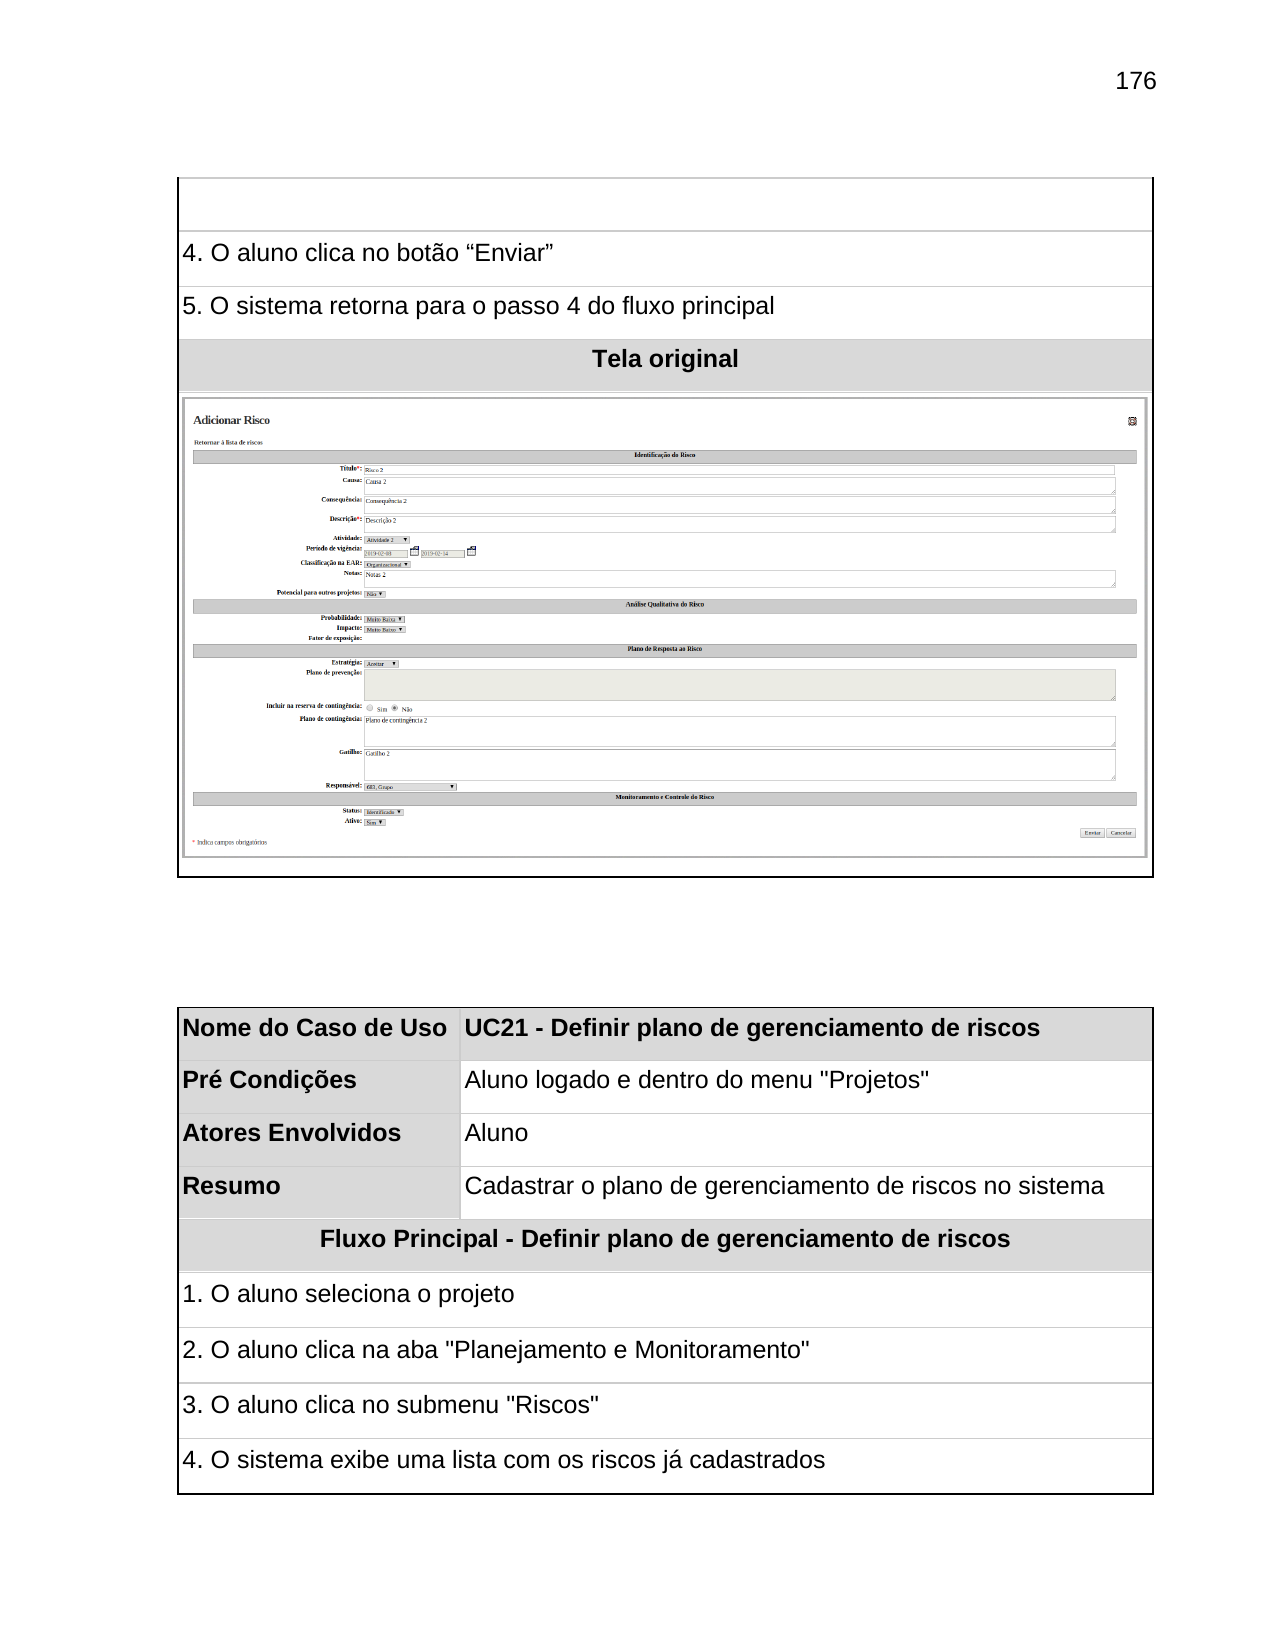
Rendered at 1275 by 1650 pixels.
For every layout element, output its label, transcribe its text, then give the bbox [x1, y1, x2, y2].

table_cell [179, 179, 1152, 230]
table_cell Resumo [179, 1167, 459, 1218]
table_cell Aluno [461, 1114, 1152, 1166]
table_header Nome do Caso de Uso [179, 1008, 460, 1060]
table_cell Pré Condições [179, 1061, 459, 1113]
table_cell [179, 393, 1152, 876]
table_cell 1. O aluno seleciona o projeto [179, 1273, 1152, 1327]
table_cell 5. O sistema retorna para o passo 4 do fluxo principal [179, 287, 1152, 338]
table_cell Fluxo Principal - Definir plano de gerenciamento de riscos [179, 1220, 1152, 1271]
table_cell Aluno logado e dentro do menu "Projetos" [461, 1061, 1152, 1113]
table_cell Cadastrar o plano de gerenciamento de riscos no sistema [461, 1167, 1152, 1218]
picture [182, 397, 1148, 858]
table_cell Atores Envolvidos [179, 1114, 459, 1166]
table_cell 2. O aluno clica na aba "Planejamento e Monitoramento" [179, 1328, 1152, 1382]
table_cell 4. O aluno clica no botão “Enviar” [179, 232, 1152, 286]
table_cell Tela original [179, 340, 1152, 391]
table_cell 3. O aluno clica no submenu "Riscos" [179, 1384, 1152, 1438]
table_header UC21 - Definir plano de gerenciamento de riscos [461, 1008, 1152, 1060]
table_cell 4. O sistema exibe uma lista com os riscos já cadastrados [179, 1439, 1152, 1493]
